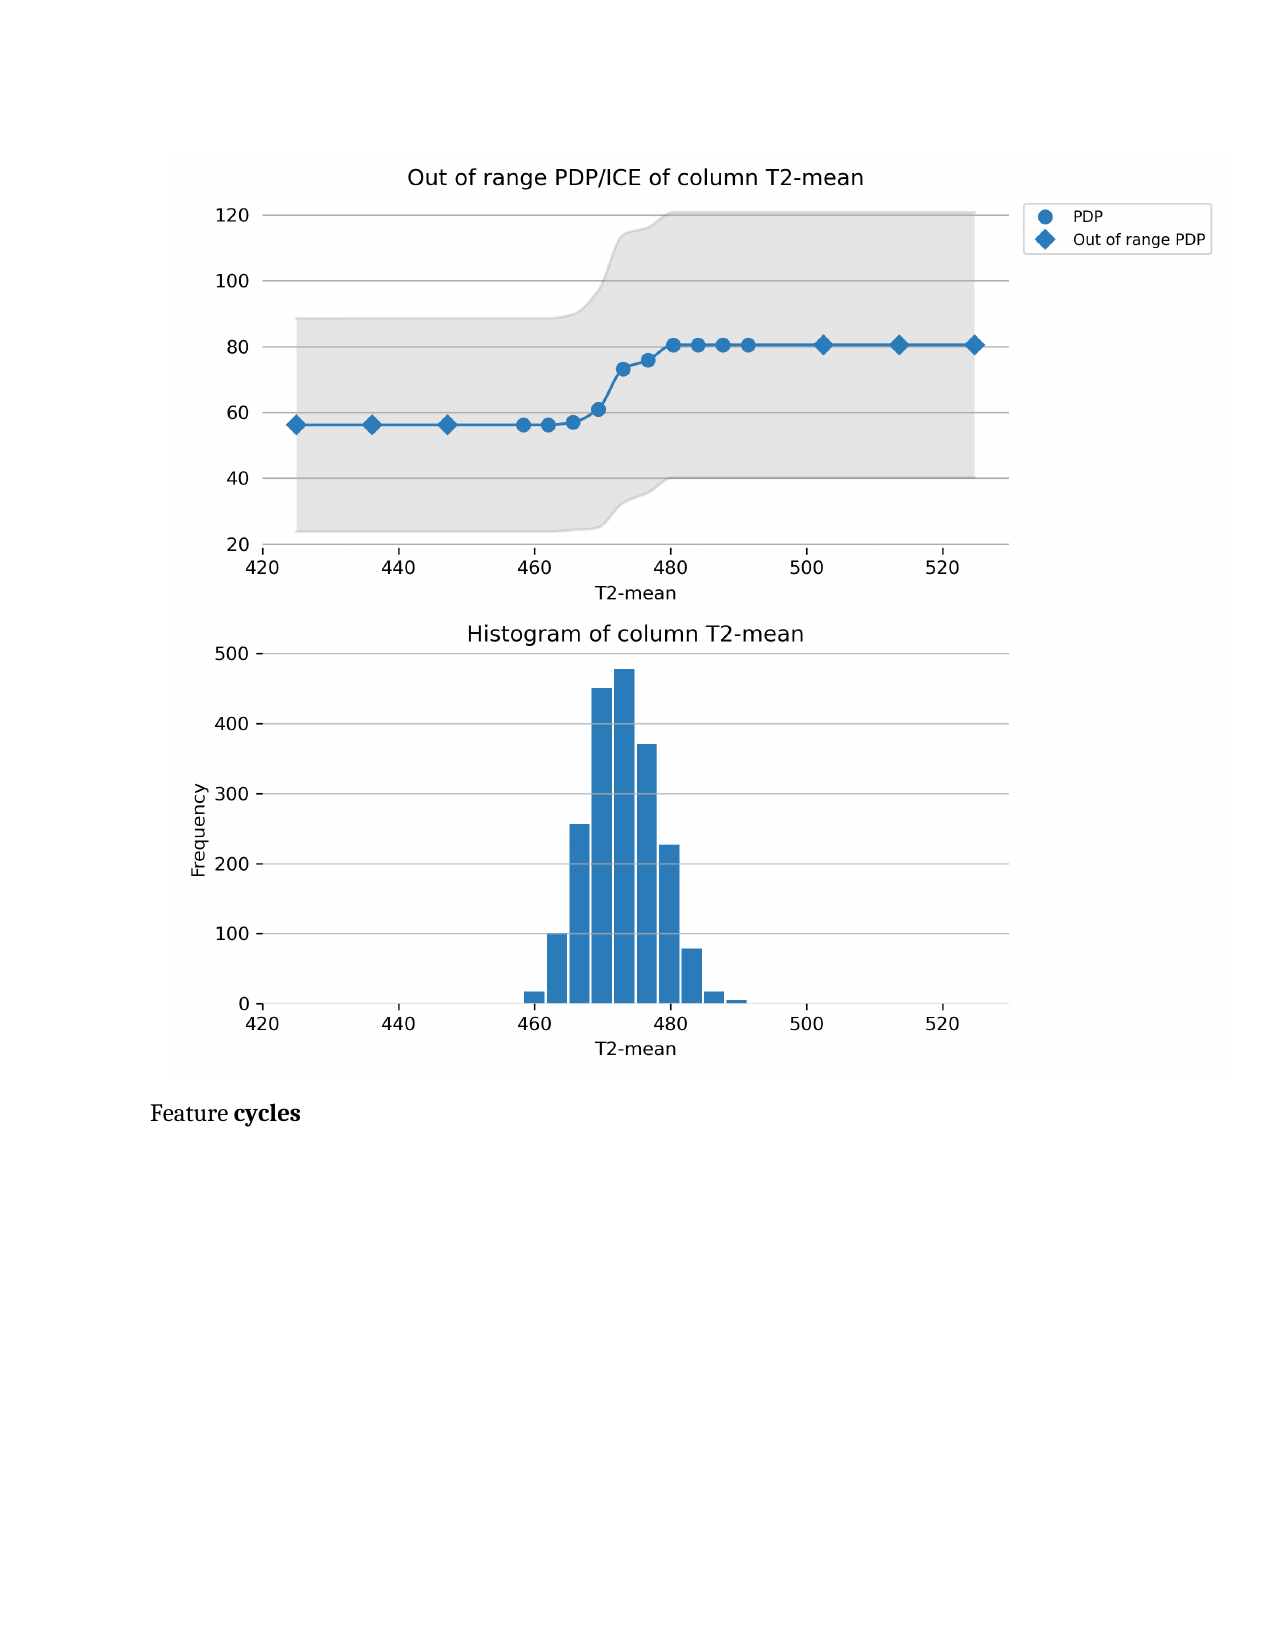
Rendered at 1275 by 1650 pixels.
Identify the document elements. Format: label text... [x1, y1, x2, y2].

picture [168, 150, 1232, 1080]
text Feature cycles [150, 1099, 1125, 1128]
